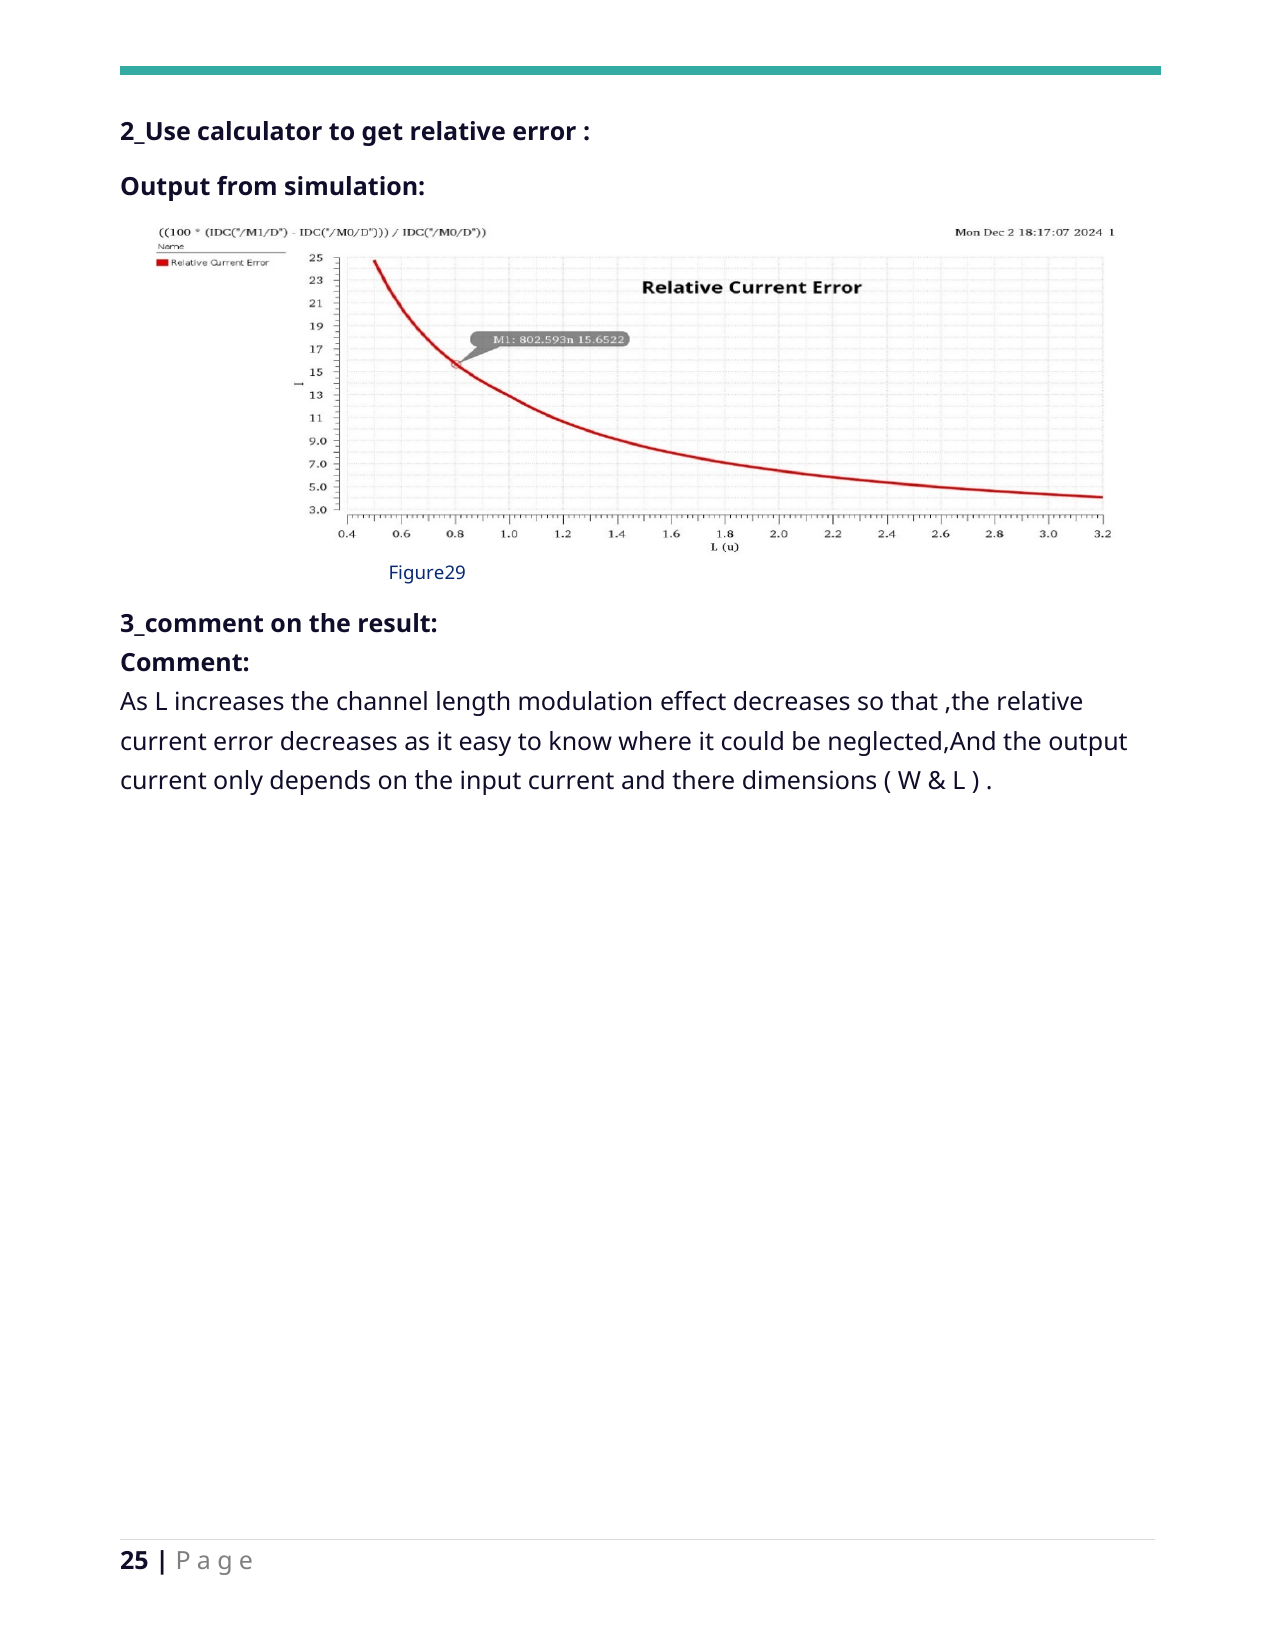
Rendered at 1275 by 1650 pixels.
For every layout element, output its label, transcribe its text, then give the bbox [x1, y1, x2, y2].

picture [155, 223, 1120, 555]
text Figure29 [120, 559, 1155, 585]
text 2_Use calculator to get relative error : [120, 113, 1155, 147]
text Output from simulation: [120, 168, 1155, 202]
text 3_comment on the result: [120, 606, 1155, 640]
text As L increases the channel length modulation effect decreases so that ,the relative current error decreases as it easy to know where it could be neglected,And the output current only depends on the input current and there dimensions ( W & L ) . [120, 684, 1155, 796]
text Comment: [120, 645, 1155, 679]
